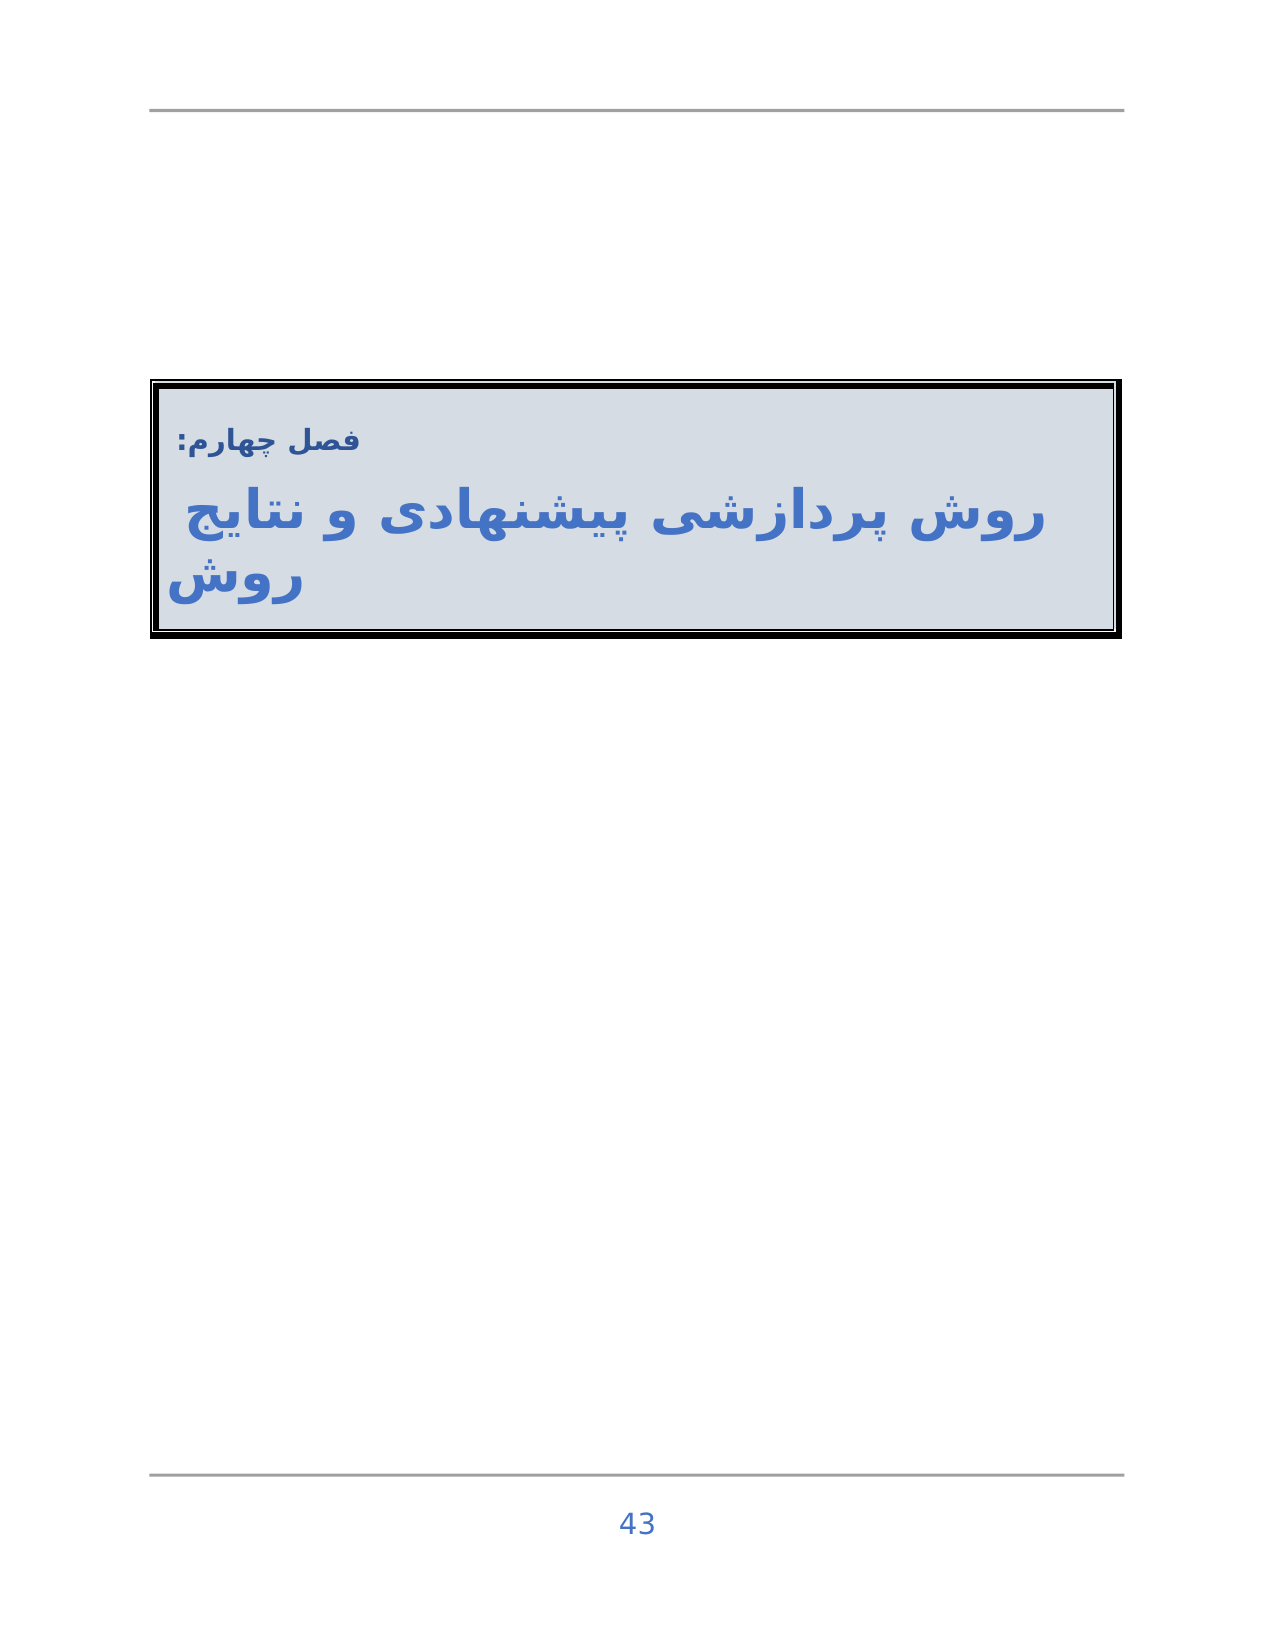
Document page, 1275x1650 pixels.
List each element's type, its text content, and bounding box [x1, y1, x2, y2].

table_header فصل چهارم: روش پردازشی پیشنهادی و نتایج روش [159, 389, 1113, 629]
